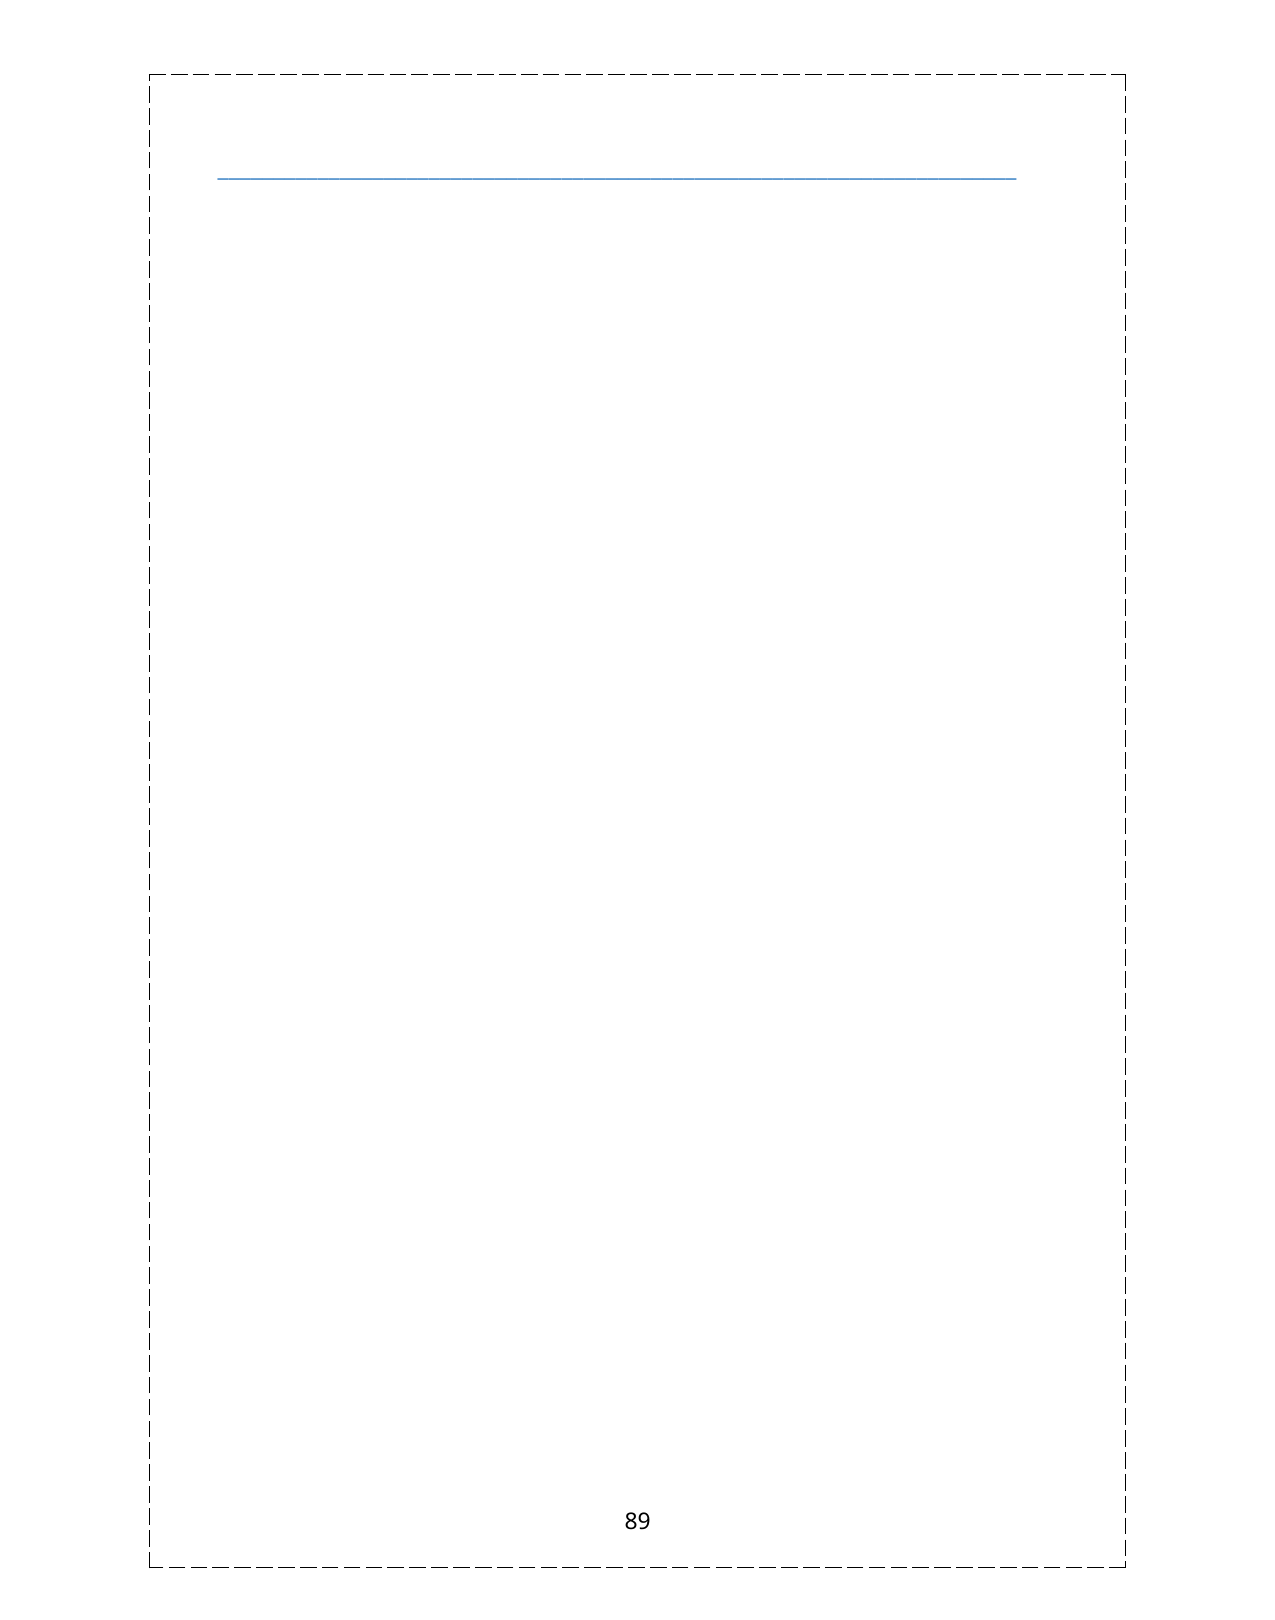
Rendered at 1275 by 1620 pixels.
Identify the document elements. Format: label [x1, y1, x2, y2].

text [217, 150, 1125, 184]
